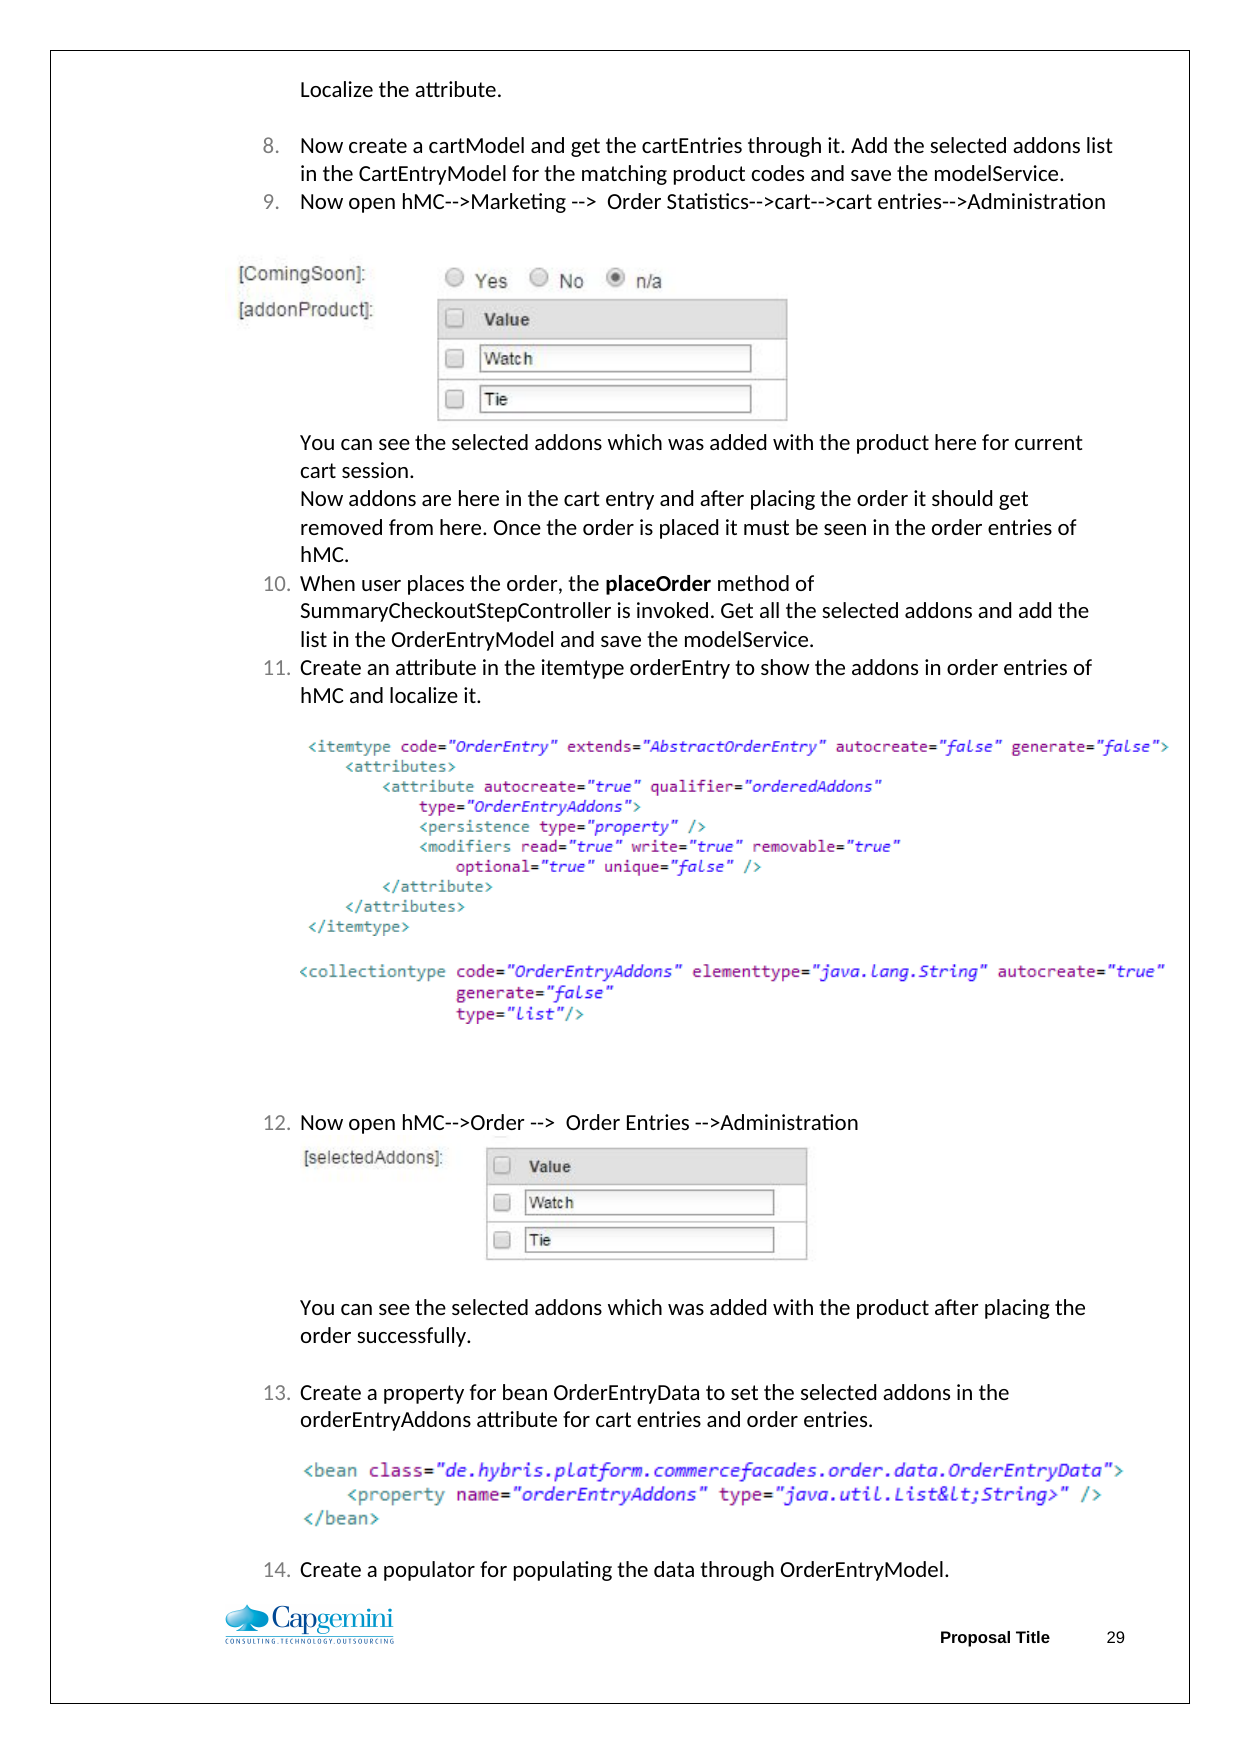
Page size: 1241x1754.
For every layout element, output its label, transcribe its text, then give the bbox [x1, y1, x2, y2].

list Create an attribute in the itemtype orderEntry to show the addons in order entries of hMC and localize it. [262, 653, 1115, 709]
list Now create a cartModel and get the cartEntries through it. Add the selected addons list in the CartEntryModel for the matching product codes and save the modelService. [262, 131, 1115, 187]
list Create a property for bean OrderEntryData to set the selected addons in the orderEntryAddons attribute for cart entries and order entries. [262, 1378, 1115, 1434]
picture [300, 963, 1172, 1024]
picture [300, 1135, 852, 1266]
list Now open hMC-->Marketing --> Order Statistics-->cart-->cart entries-->Administration [262, 187, 1115, 215]
picture [225, 1604, 394, 1644]
list Create a populator for populating the data through OrderEntryModel. [262, 1555, 1115, 1583]
text You can see the selected addons which was added with the product after placing the order successfully. [300, 1293, 1115, 1349]
text Localize the attribute. [300, 75, 1115, 103]
list Now open hMC-->Order --> Order Entries -->Administration [262, 1108, 1115, 1136]
picture [300, 1461, 1127, 1528]
picture [300, 736, 1169, 936]
text Now addons are here in the cart entry and after placing the order it should get removed from here. Once the order is placed it must be seen in the order entries of hMC. [300, 484, 1115, 569]
list When user places the order, the placeOrder method of SummaryCheckoutStepController is invoked. Get all the selected addons and add the list in the OrderEntryModel and save the modelService. [262, 569, 1115, 653]
picture [225, 243, 855, 429]
text You can see the selected addons which was added with the product here for current cart session. [300, 428, 1115, 484]
